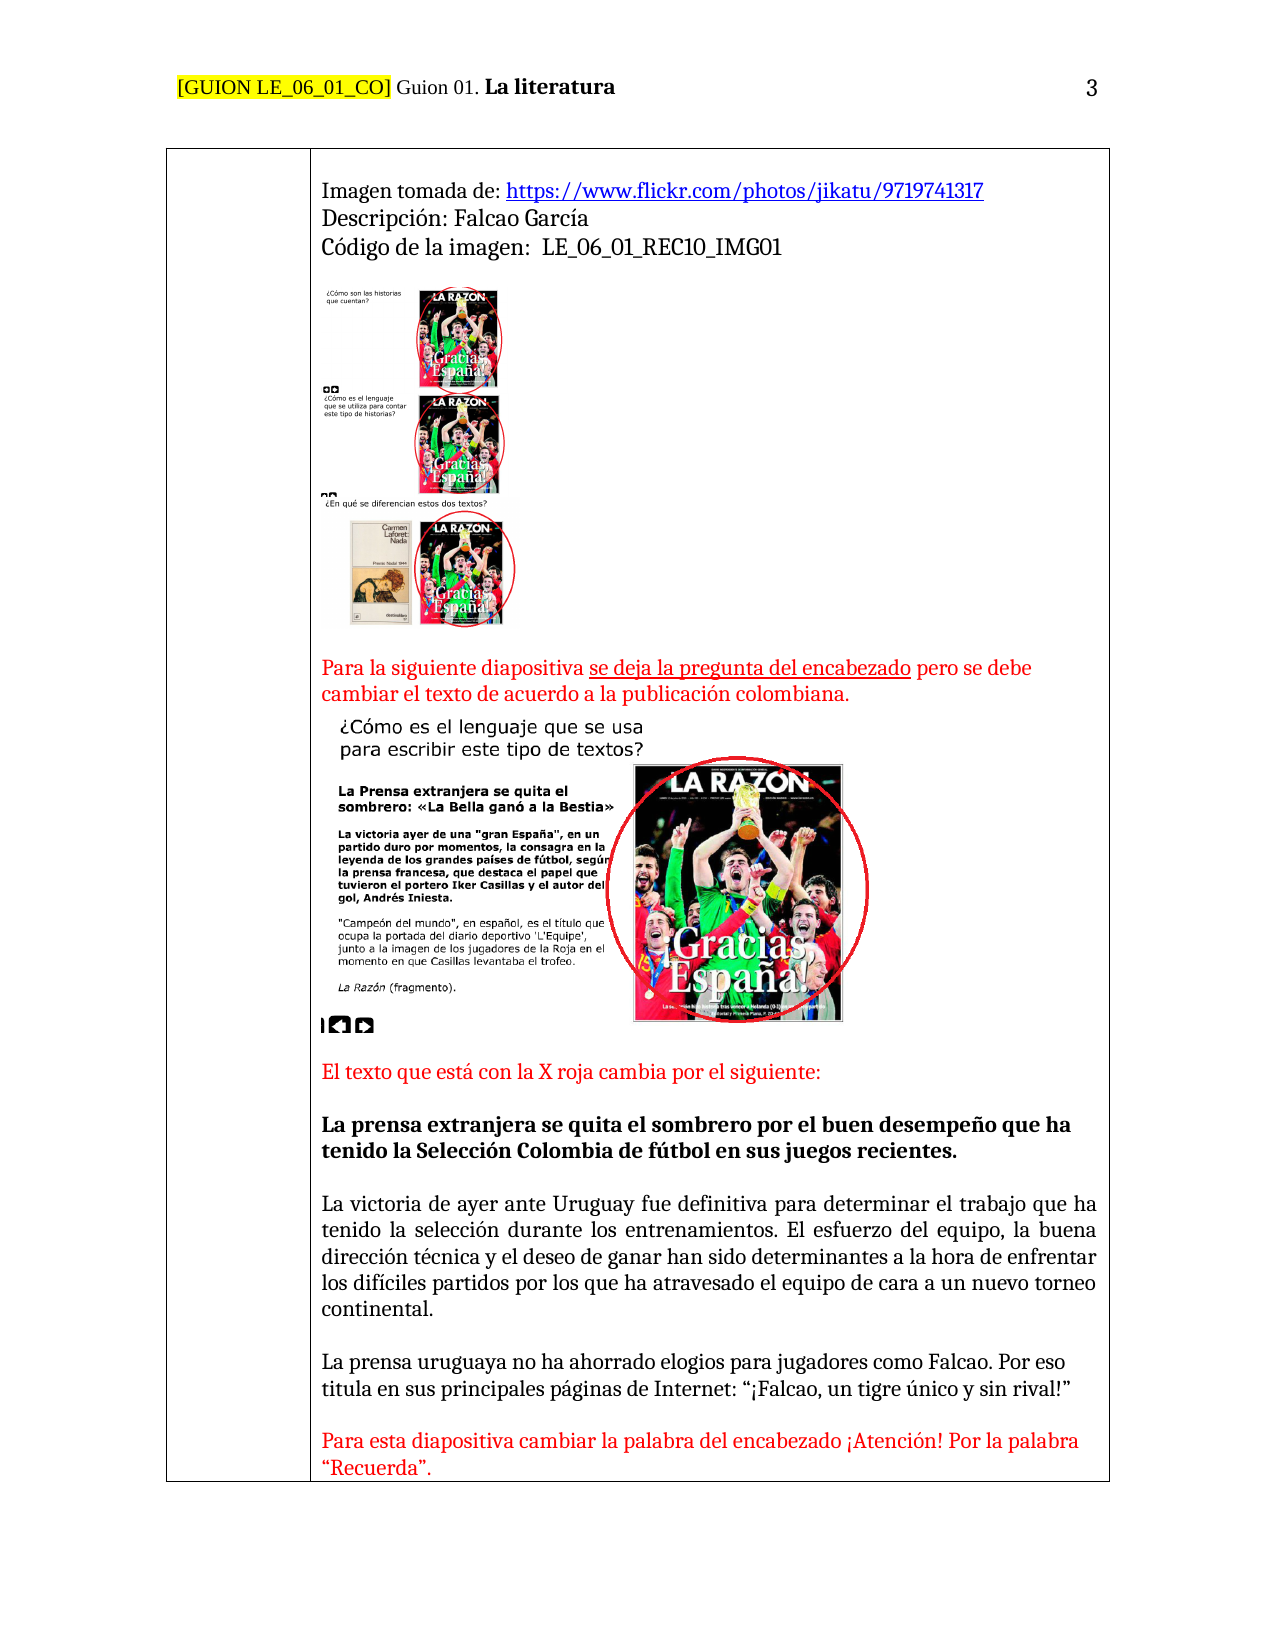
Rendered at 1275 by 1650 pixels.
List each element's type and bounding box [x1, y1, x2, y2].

table_cell [311, 149, 1109, 1481]
table_cell [167, 149, 310, 1481]
picture [321, 287, 520, 629]
picture [321, 707, 873, 1033]
